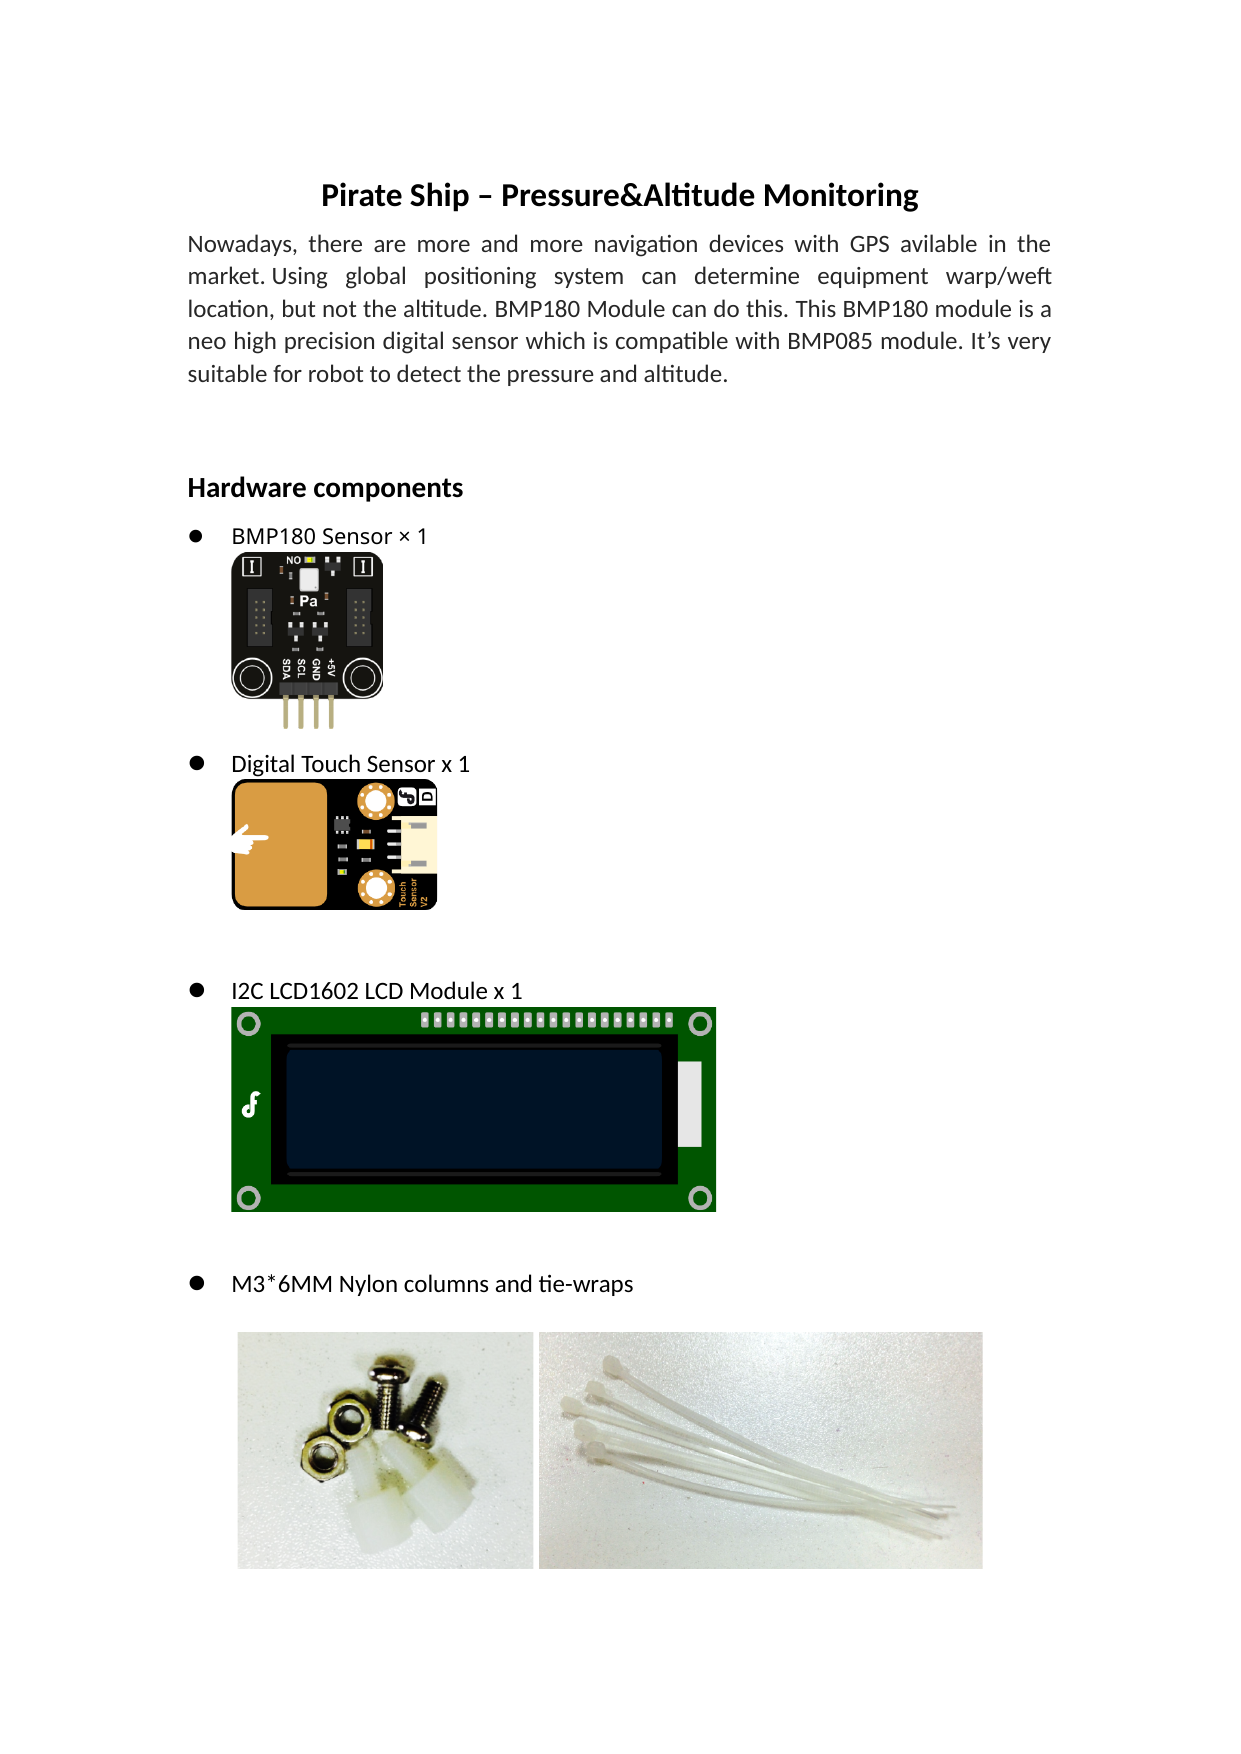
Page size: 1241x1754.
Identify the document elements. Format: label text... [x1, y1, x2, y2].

list M3*6MM Nylon columns and tie-wraps [187, 1267, 1053, 1299]
text Hardware components [187, 454, 1053, 519]
picture [539, 1332, 983, 1569]
picture [237, 1332, 534, 1569]
picture [231, 779, 438, 910]
text Pirate Ship – Pressure&Altitude Monitoring [187, 162, 1053, 227]
list I2C LCD1602 LCD Module x 1 [187, 974, 1053, 1007]
list Digital Touch Sensor x 1 [187, 747, 1053, 779]
list BMP180 Sensor × 1 [187, 519, 1053, 552]
picture [231, 1007, 717, 1212]
text Nowadays, there are more and more navigation devices with GPS avilable in the market. Using global positioning system can determine equipment warp/weft location, but not the altitude. BMP180 Module can do this. This BMP180 module is a neo high precision digital sensor which is compatible with BMP085 module. It’s very suitable for robot to detect the pressure and altitude. [187, 227, 1053, 389]
picture [231, 552, 383, 729]
